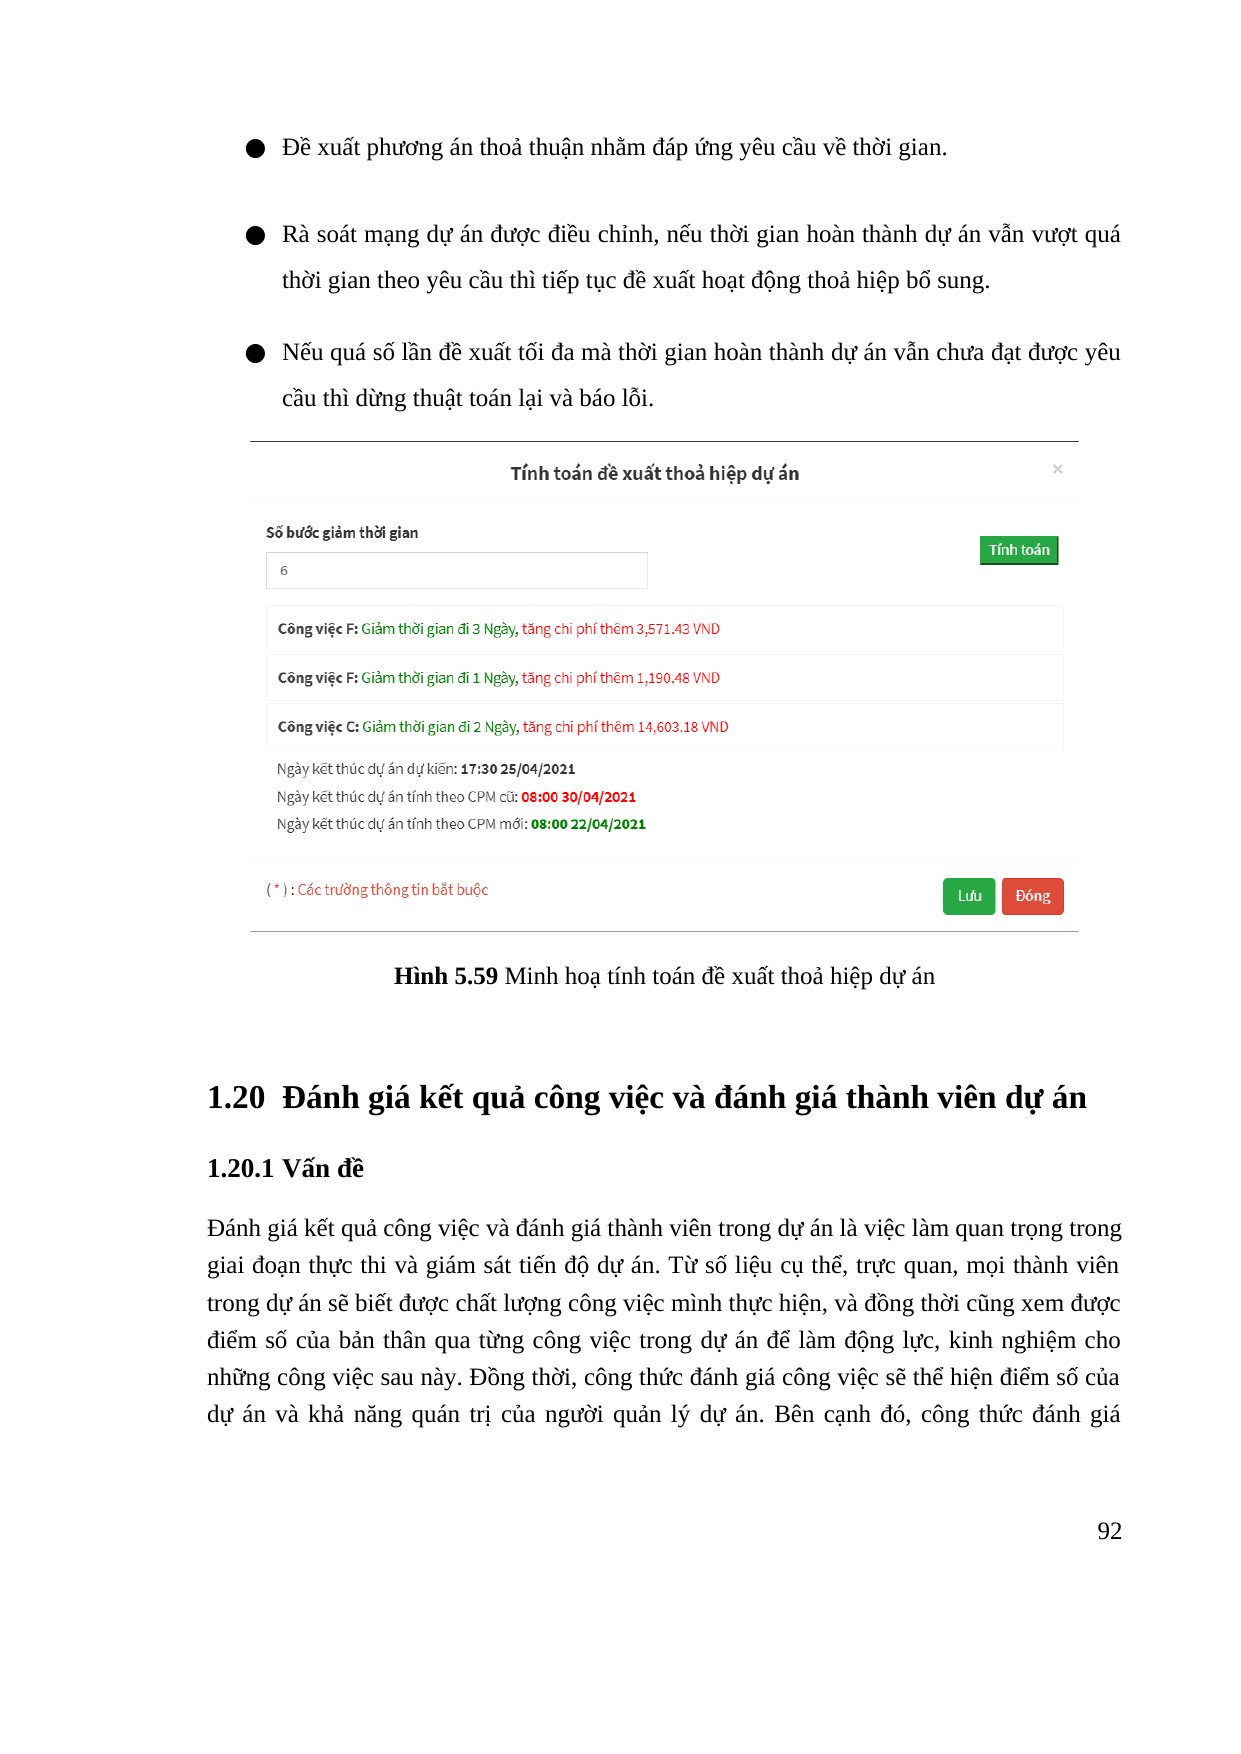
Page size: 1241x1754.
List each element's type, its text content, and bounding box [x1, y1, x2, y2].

picture [250, 441, 1079, 932]
list Nếu quá số lần đề xuất tối đa mà thời gian hoàn thành dự án vẫn chưa đạt được yêu cầu thì dừng thuật toán lại và báo lỗi. [244, 323, 1122, 412]
list Rà soát mạng dự án được điều chỉnh, nếu thời gian hoàn thành dự án vẫn vượt quá thời gian theo yêu cầu thì tiếp tục đề xuất hoạt động thoả hiệp bổ sung. [244, 206, 1122, 294]
subtitle Vấn đề [207, 1152, 1122, 1183]
subtitle Đánh giá kết quả công việc và đánh giá thành viên dự án [207, 1077, 1122, 1115]
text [207, 1213, 1122, 1428]
list Đề xuất phương án thoả thuận nhằm đáp ứng yêu cầu về thời gian. [244, 118, 1122, 169]
